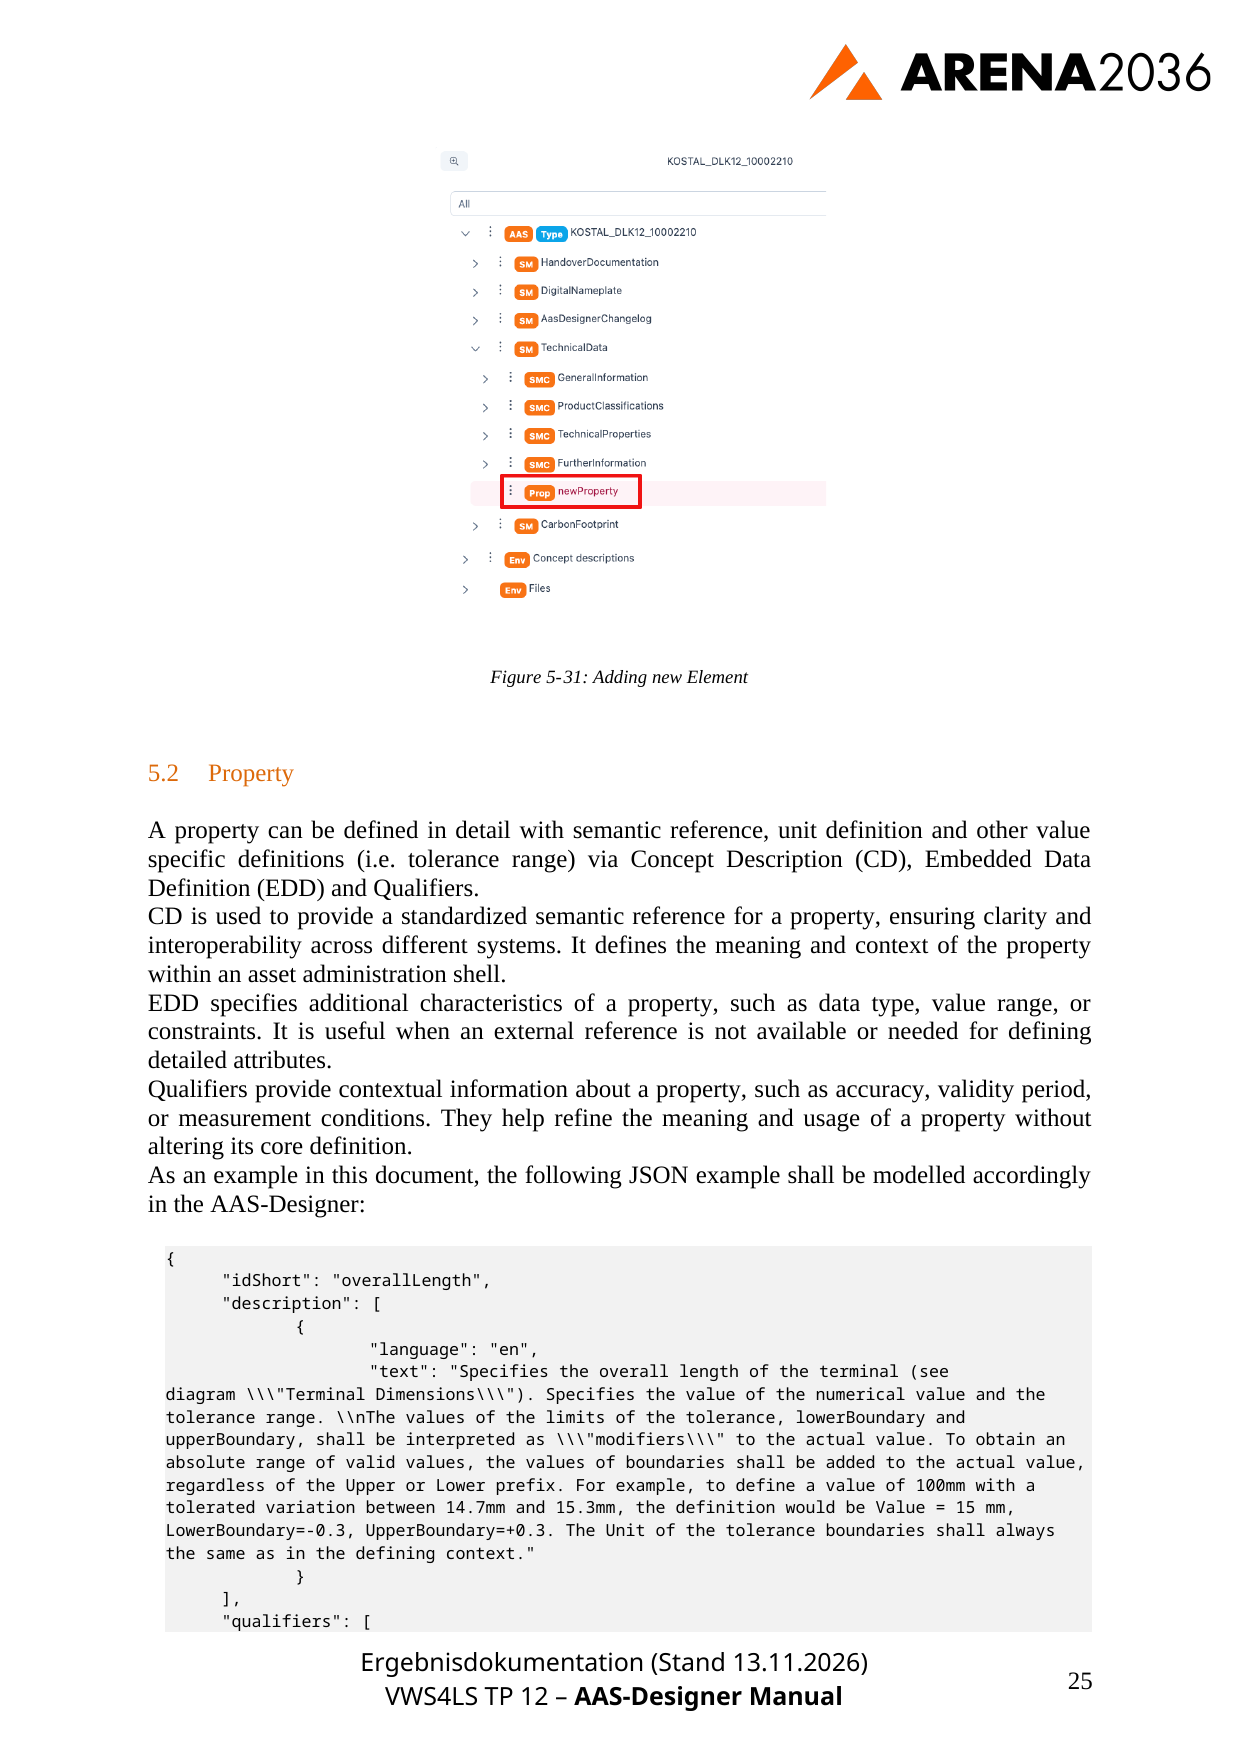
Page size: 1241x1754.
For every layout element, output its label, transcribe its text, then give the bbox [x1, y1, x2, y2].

text "qualifiers": [ [165, 1610, 1092, 1632]
text } [165, 1564, 1092, 1587]
text As an example in this document, the following JSON example shall be modelled accordingly in the AAS-Designer: [148, 1160, 1092, 1218]
text A property can be defined in detail with semantic reference, unit definition and other value specific definitions (i.e. tolerance range) via Concept Description (CD), Embedded Data Definition (EDD) and Qualifiers. [148, 815, 1092, 901]
text EDD specifies additional characteristics of a property, such as data type, value range, or constraints. It is useful when an external reference is not available or needed for defining detailed attributes. [148, 988, 1092, 1074]
text CD is used to provide a standardized semantic reference for a property, ensuring clarity and interoperability across different systems. It defines the meaning and context of the property within an asset administration shell. [148, 901, 1092, 988]
text "language": "en", [165, 1337, 1092, 1360]
picture [809, 44, 1211, 100]
text "description": [ [165, 1292, 1092, 1314]
text { [165, 1314, 1092, 1337]
picture [435, 147, 827, 666]
text ], [165, 1587, 1092, 1610]
text "text": "Specifies the overall length of the terminal (see diagram \\\"Terminal Dimensions\\\"). Specifies the value of the numerical value and the tolerance range. \\nThe values of the limits of the tolerance, lowerBoundary and upperBoundary, shall be interpreted as \\\"modifiers\\\" to the actual value. To obtain an absolute range of valid values, the values of boundaries shall be added to the actual value, regardless of the Upper or Lower prefix. For example, to define a value of 100mm with a tolerated variation between 14.7mm and 15.3mm, the definition would be Value = 15 mm, LowerBoundary=-0.3, UpperBoundary=+0.3. The Unit of the tolerance boundaries shall always the same as in the defining context." [165, 1360, 1092, 1564]
text Qualifiers provide contextual information about a property, such as accuracy, validity period, or measurement conditions. They help refine the meaning and usage of a property without altering its core definition. [148, 1074, 1092, 1160]
text { [165, 1246, 1092, 1269]
text "idShort": "overallLength", [165, 1269, 1092, 1292]
subtitle Property [148, 758, 1092, 786]
